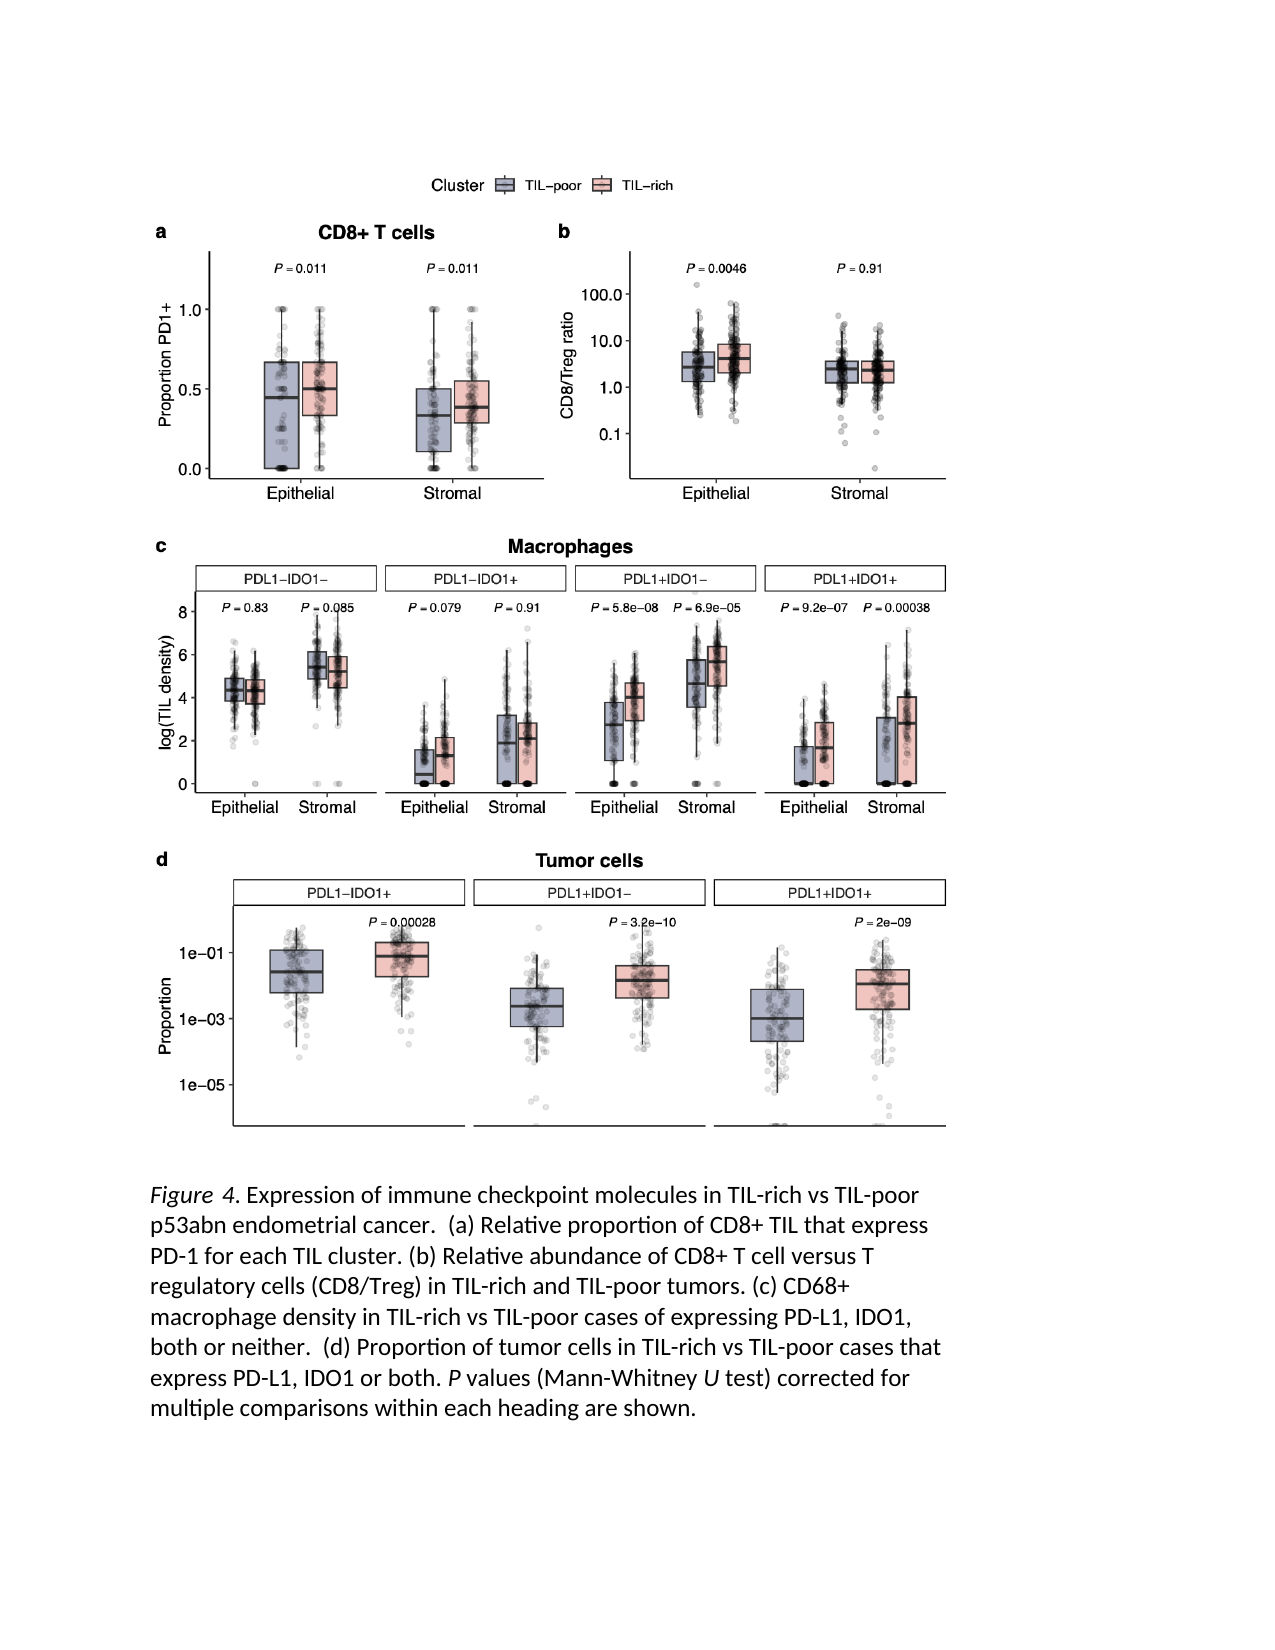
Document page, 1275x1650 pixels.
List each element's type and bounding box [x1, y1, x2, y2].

picture [150, 153, 954, 1158]
table_header [139, 150, 964, 1487]
